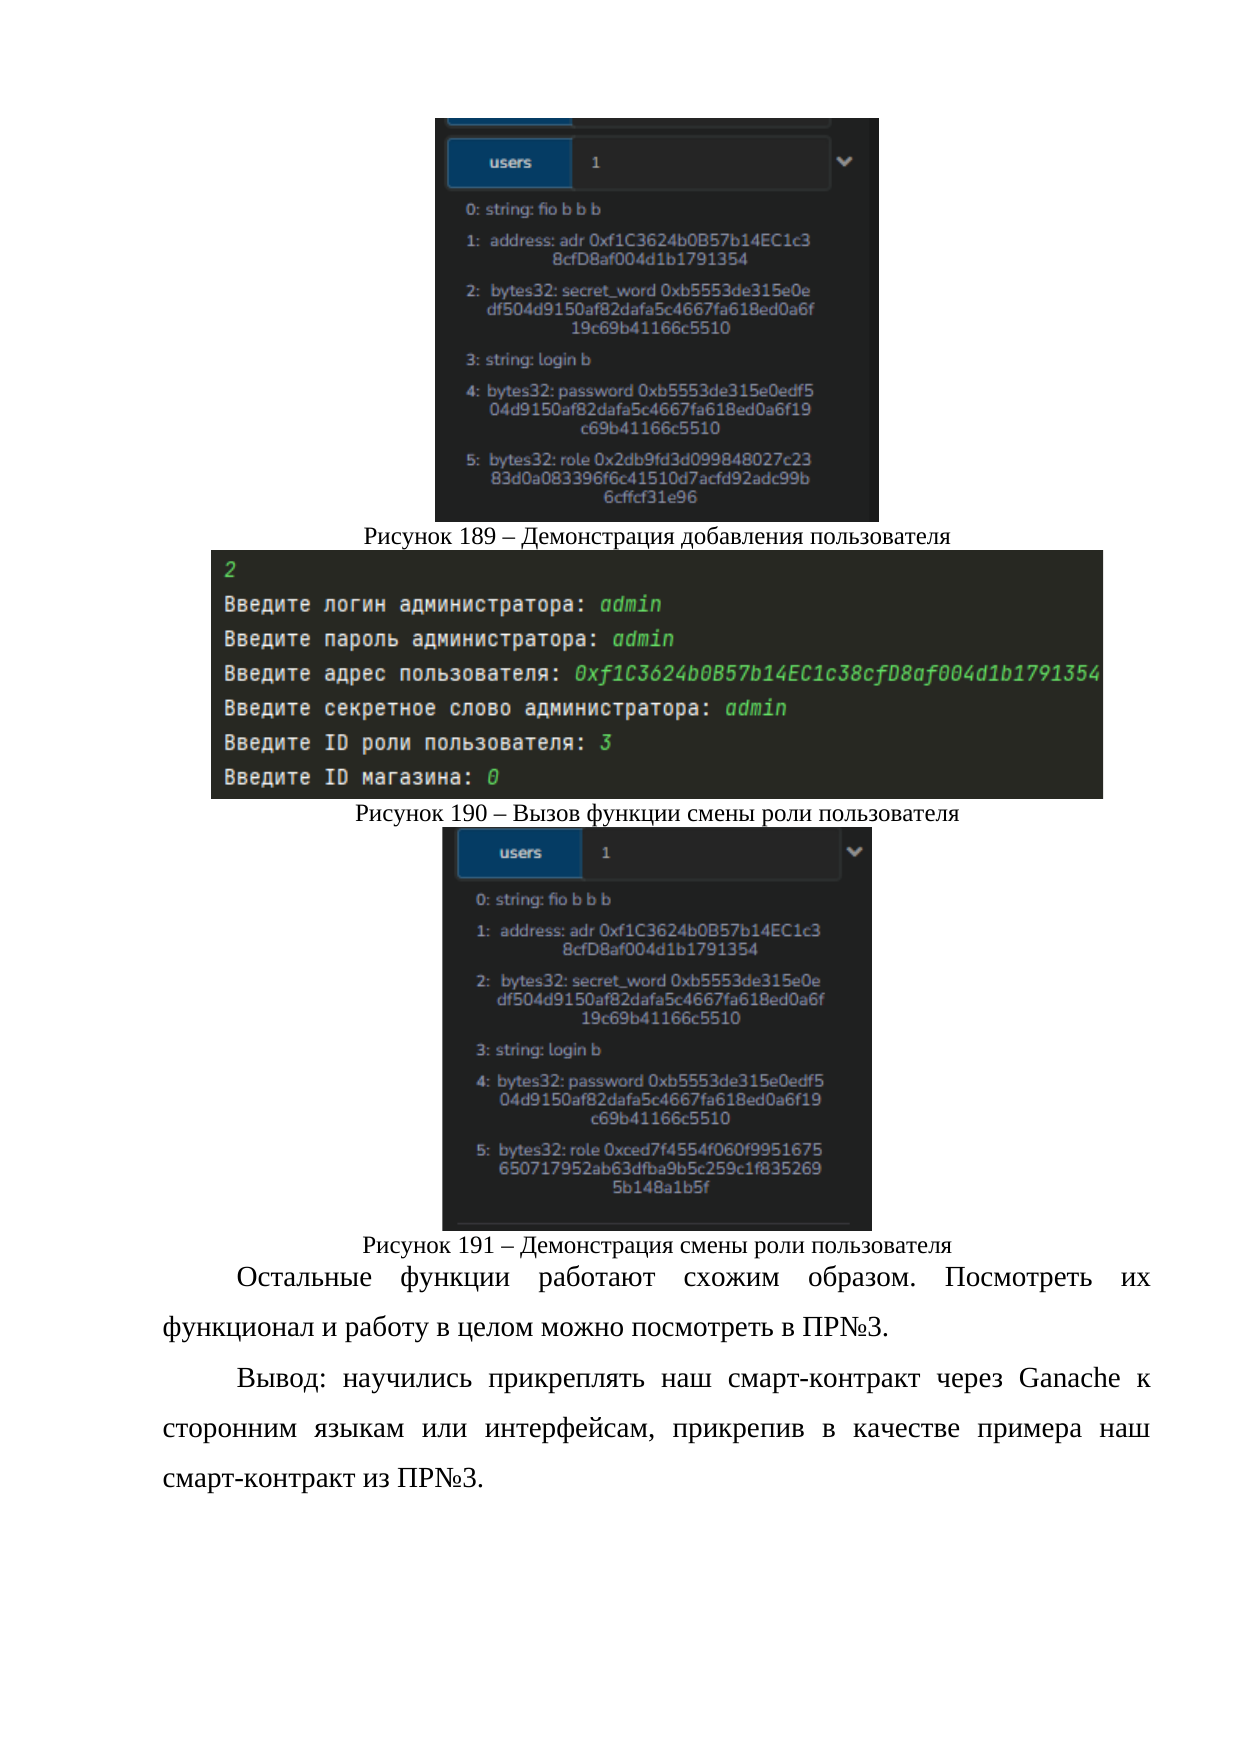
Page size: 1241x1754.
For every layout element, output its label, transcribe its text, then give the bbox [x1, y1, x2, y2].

picture [435, 118, 879, 522]
text Рисунок 190 – Вызов функции смены роли пользователя [162, 798, 1152, 827]
text Остальные функции работают схожим образом. Посмотреть их функционал и работу в целом можно посмотреть в ПР№3. [162, 1259, 1152, 1343]
picture [442, 827, 872, 1231]
picture [211, 550, 1104, 799]
text Рисунок 191 – Демонстрация смены роли пользователя [162, 1230, 1152, 1259]
text Рисунок 189 – Демонстрация добавления пользователя [162, 521, 1152, 550]
text Вывод: научились прикреплять наш смарт-контракт через Ganache к сторонним языкам или интерфейсам, прикрепив в качестве примера наш смарт-контракт из ПР№3. [162, 1360, 1152, 1494]
